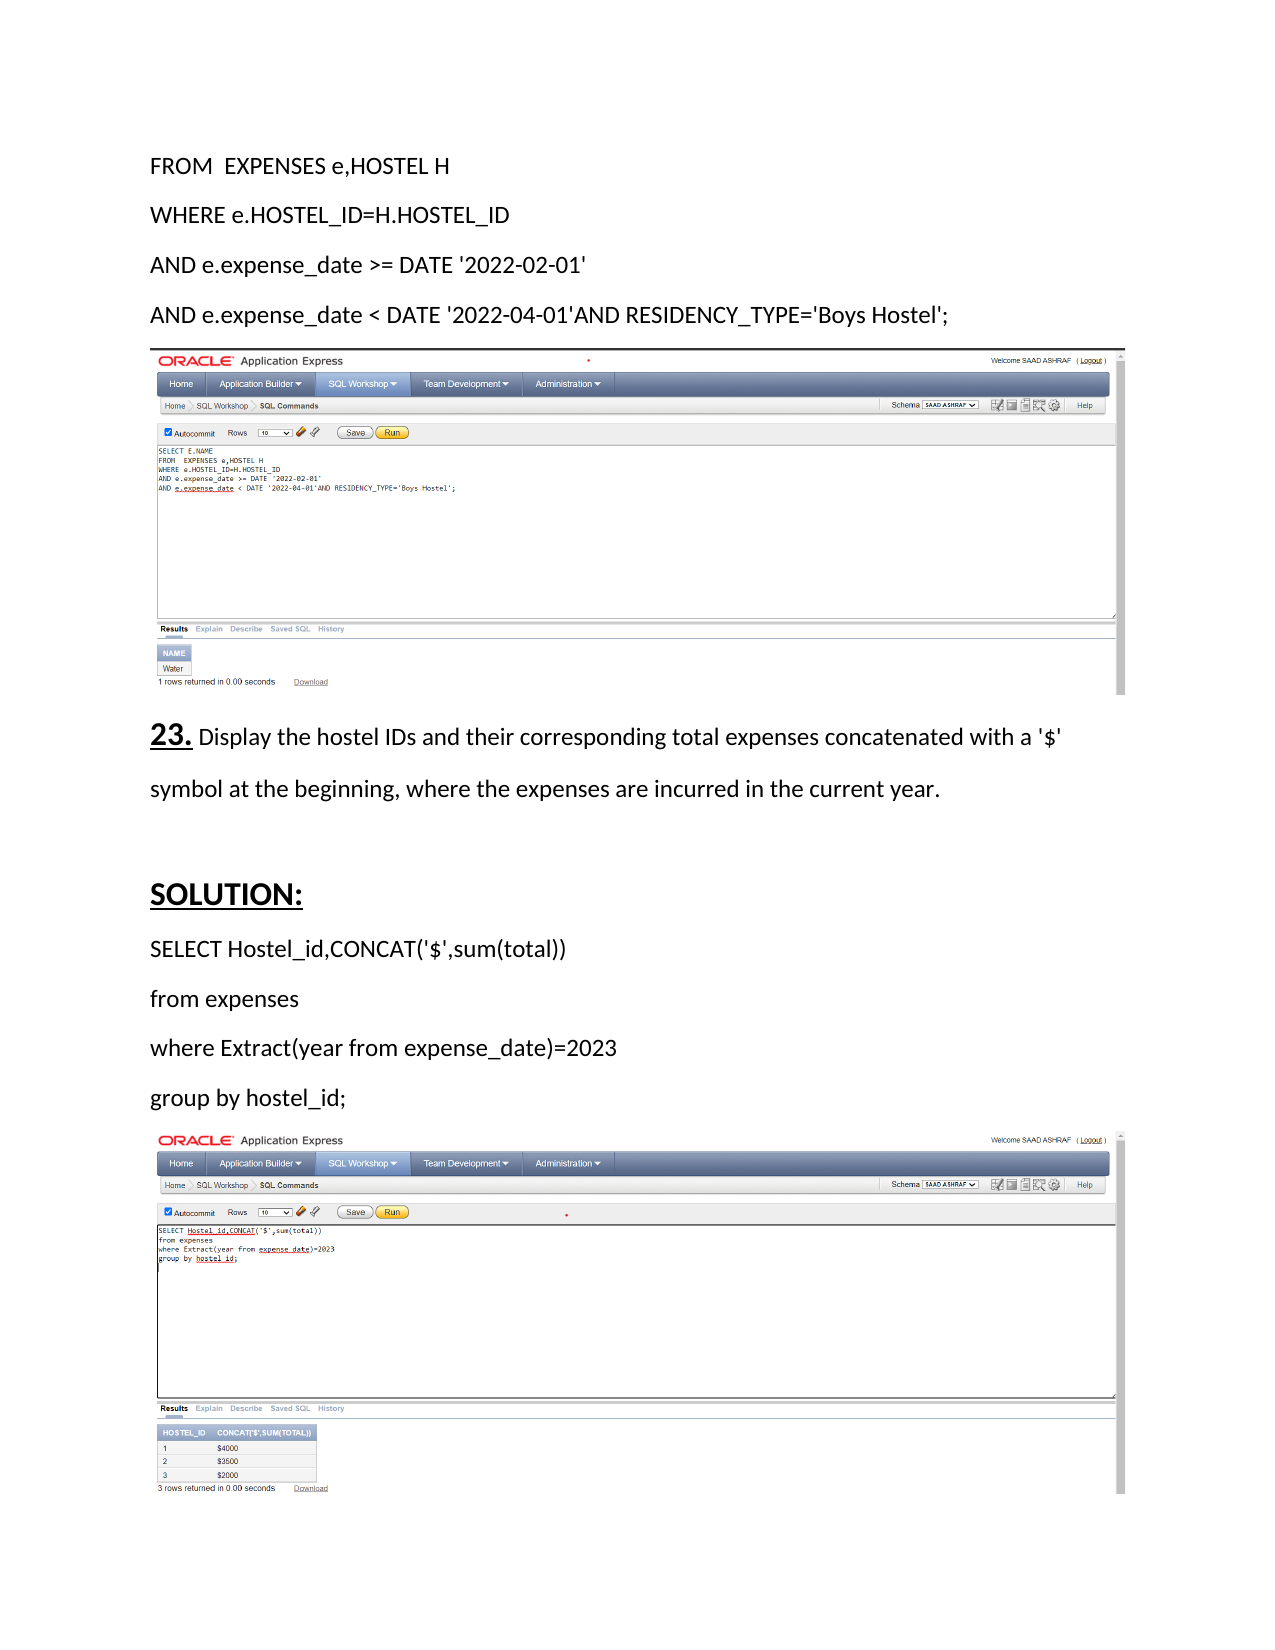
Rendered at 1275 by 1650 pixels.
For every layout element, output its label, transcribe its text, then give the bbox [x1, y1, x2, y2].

text AND e.expense_date >= DATE '2022-02-01' [150, 249, 1125, 280]
text 23. Display the hostel IDs and their corresponding total expenses concatenated with a '$' [150, 713, 1125, 754]
text WHERE e.HOSTEL_ID=H.HOSTEL_ID [150, 199, 1125, 230]
text group by hostel_id; [150, 1082, 1125, 1113]
text symbol at the beginning, where the expenses are incurred in the current year. [150, 774, 1125, 804]
text SOLUTION: [150, 873, 1125, 913]
picture [150, 348, 1125, 695]
text from expenses [150, 983, 1125, 1013]
text AND e.expense_date < DATE '2022-04-01'AND RESIDENCY_TYPE='Boys Hostel'; [150, 299, 1125, 329]
text SELECT Hostel_id,CONCAT('$',sum(total)) [150, 933, 1125, 964]
text where Extract(year from expense_date)=2023 [150, 1033, 1125, 1063]
text FROM EXPENSES e,HOSTEL H [150, 150, 1125, 181]
picture [150, 1131, 1125, 1494]
